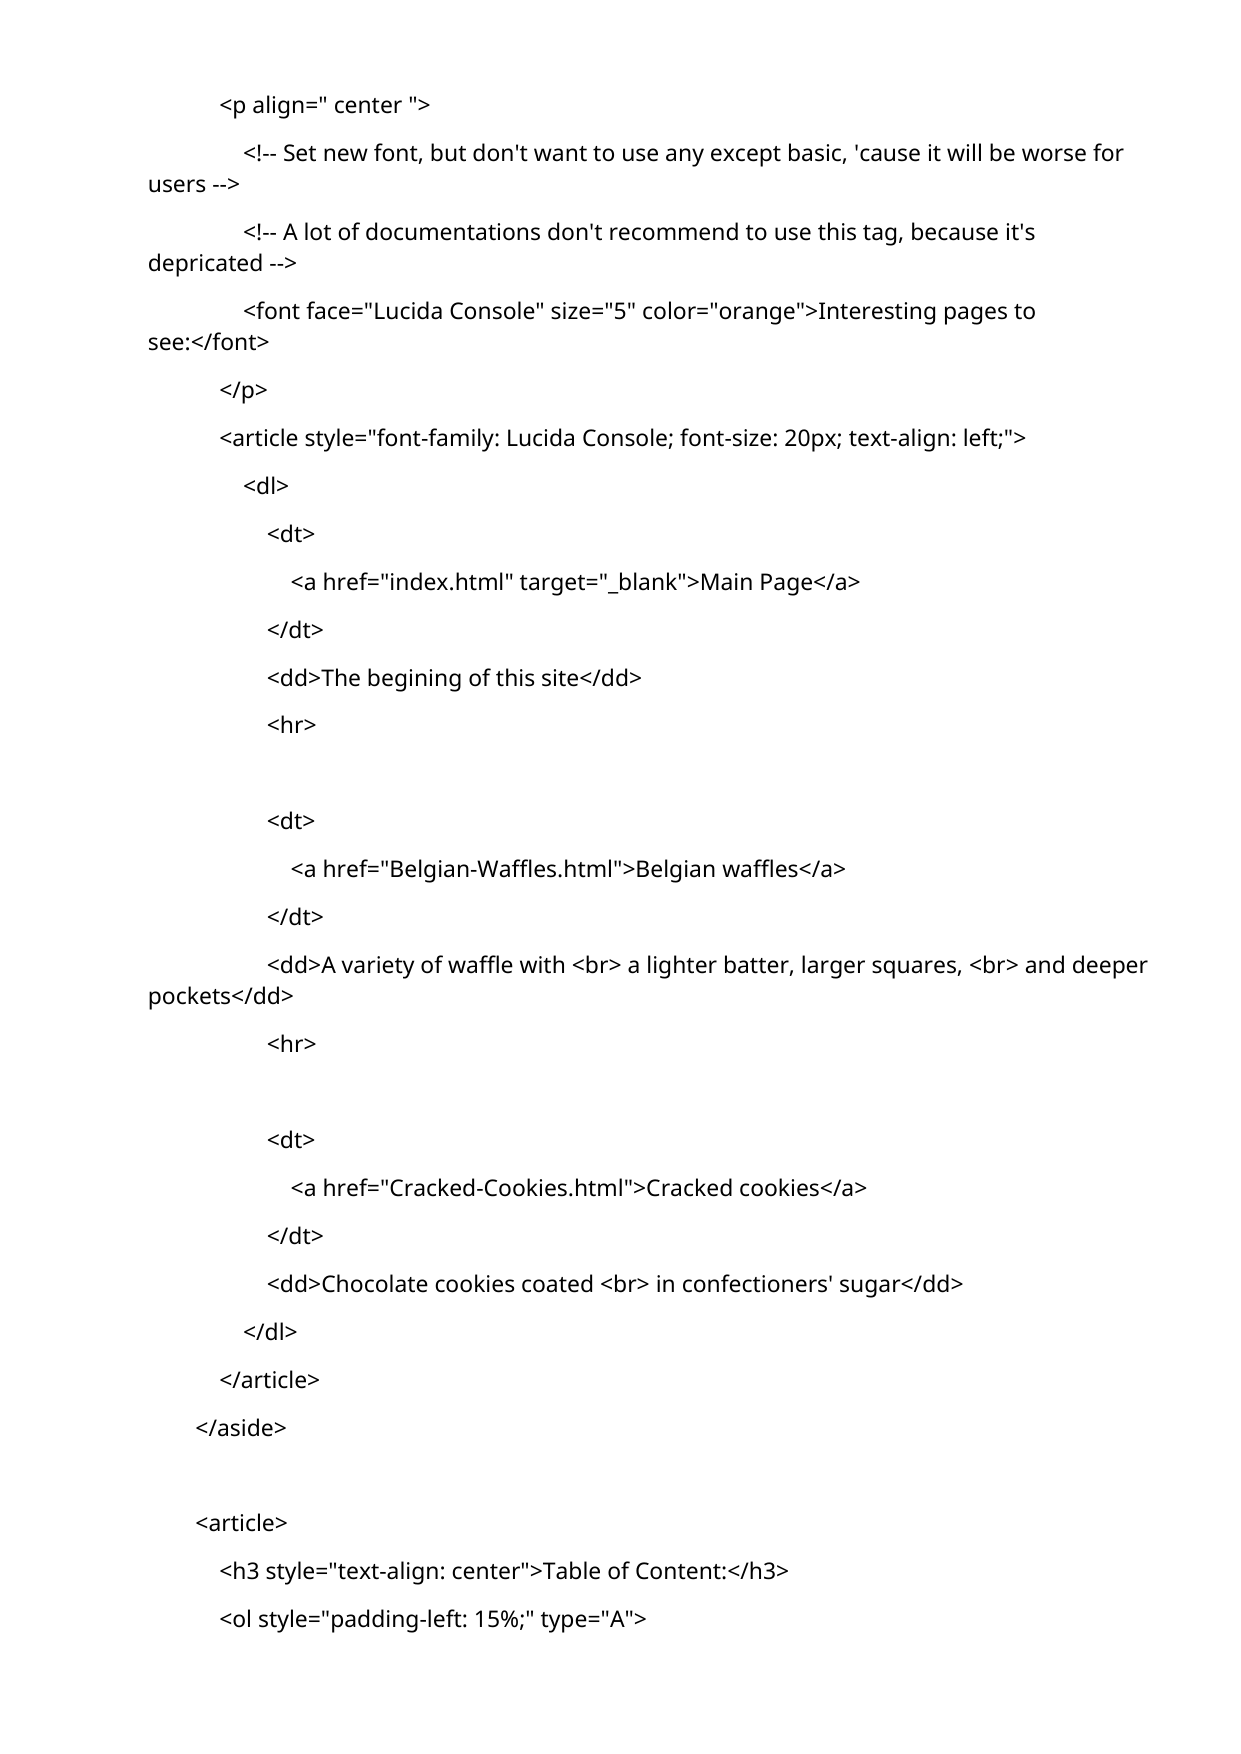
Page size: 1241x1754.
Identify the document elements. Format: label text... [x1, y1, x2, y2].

text <font face="Lucida Console" size="5" color="orange">Interesting pages to see:</font> [148, 295, 1152, 357]
text </dt> [148, 901, 1152, 932]
text <dl> [148, 470, 1152, 501]
text <hr> [148, 1028, 1152, 1059]
text </dl> [148, 1316, 1152, 1347]
text <dd>The begining of this site</dd> [148, 661, 1152, 693]
text <a href="index.html" target="_blank">Main Page</a> [148, 566, 1152, 597]
text </dt> [148, 613, 1152, 645]
text <h3 style="text-align: center">Table of Content:</h3> [148, 1555, 1152, 1586]
text </aside> [148, 1411, 1152, 1443]
text <dt> [148, 518, 1152, 549]
text <dt> [148, 1124, 1152, 1155]
text <article style="font-family: Lucida Console; font-size: 20px; text-align: left;"> [148, 422, 1152, 453]
text <dt> [148, 805, 1152, 836]
text </article> [148, 1363, 1152, 1395]
text <!-- A lot of documentations don't recommend to use this tag, because it's depricated --> [148, 216, 1152, 278]
text <a href="Belgian-Waffles.html">Belgian waffles</a> [148, 853, 1152, 884]
text </dt> [148, 1220, 1152, 1251]
text <!-- Set new font, but don't want to use any except basic, 'cause it will be worse for users --> [148, 136, 1152, 199]
text <dd>A variety of waffle with <br> a lighter batter, larger squares, <br> and deeper pockets</dd> [148, 949, 1152, 1011]
text <article> [148, 1507, 1152, 1538]
text <hr> [148, 709, 1152, 741]
text </p> [148, 374, 1152, 405]
text <ol style="padding-left: 15%;" type="A"> [148, 1603, 1152, 1634]
text <p align=" center "> [148, 88, 1152, 120]
text <a href="Cracked-Cookies.html">Cracked cookies</a> [148, 1172, 1152, 1203]
text <dd>Chocolate cookies coated <br> in confectioners' sugar</dd> [148, 1268, 1152, 1299]
